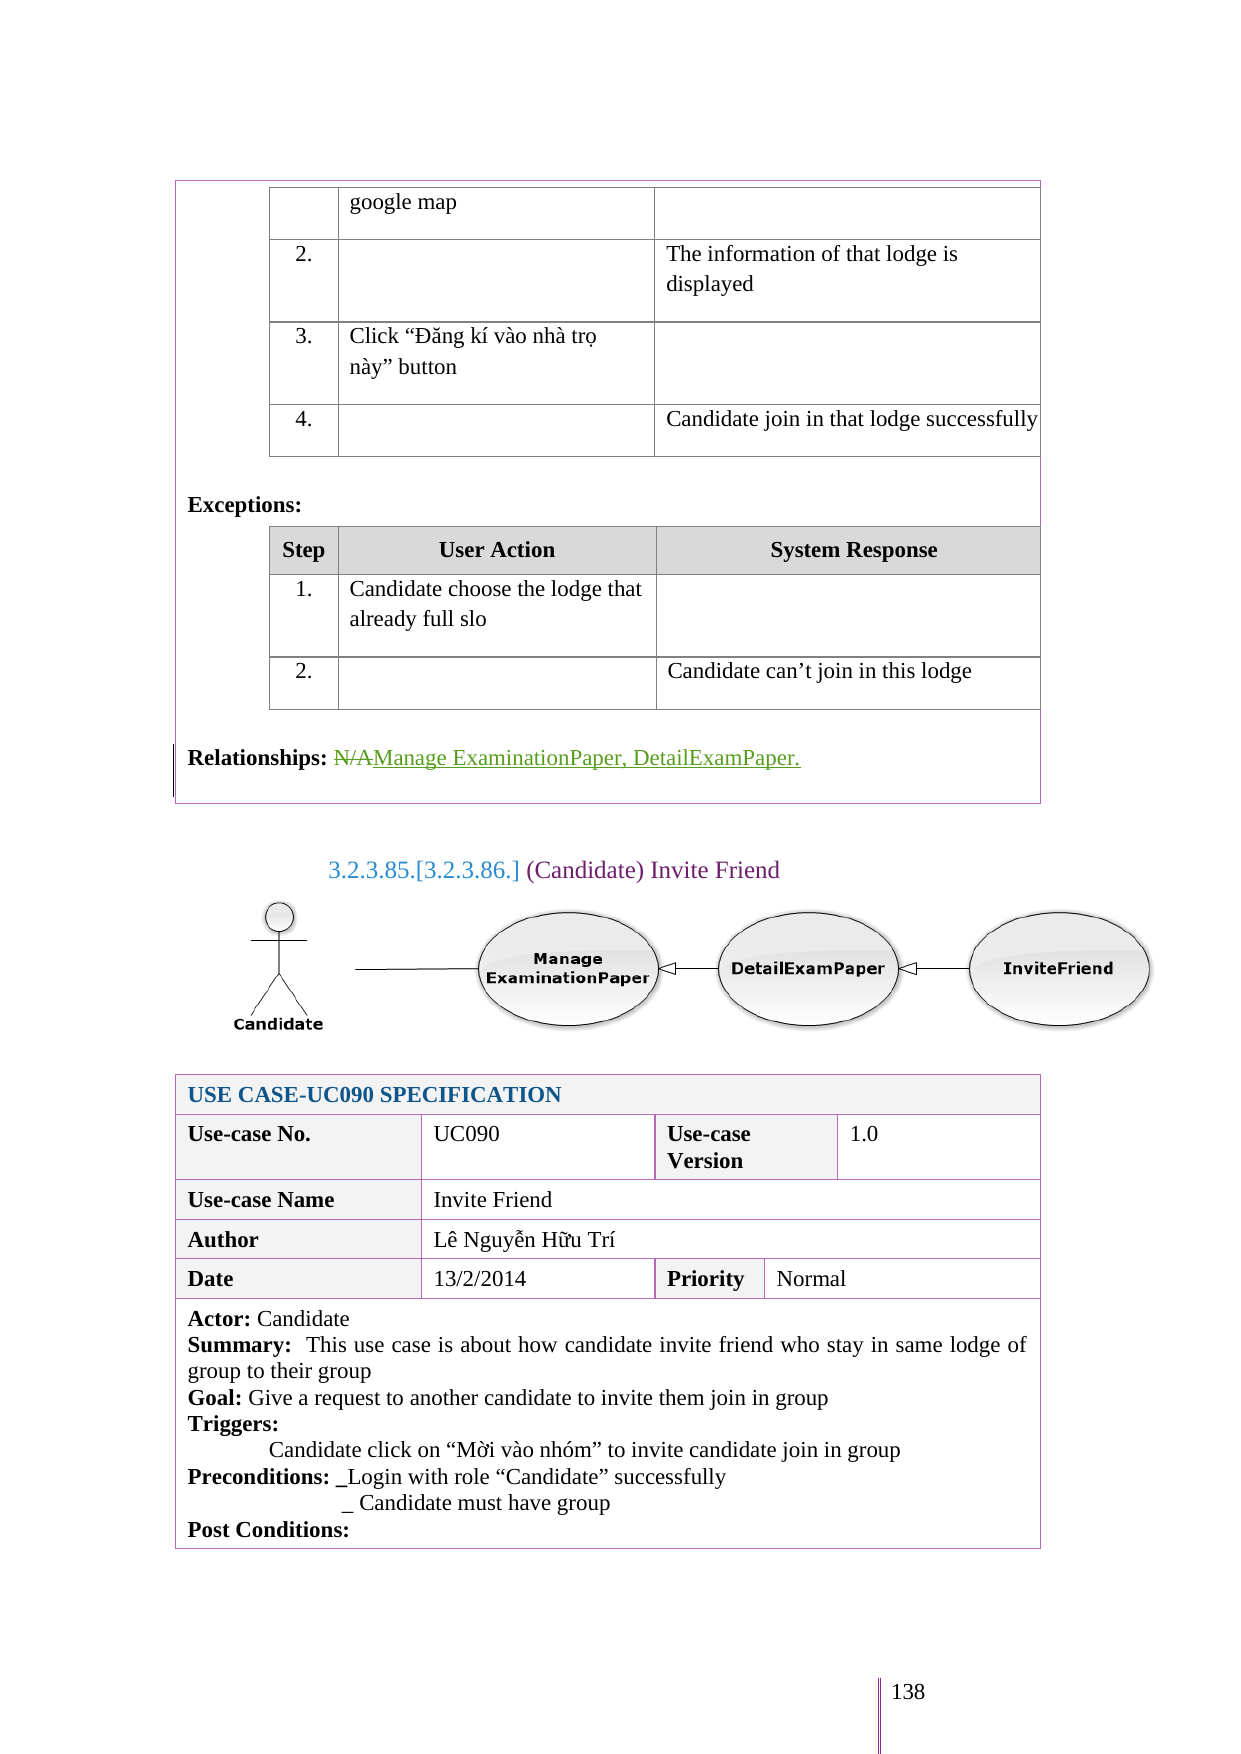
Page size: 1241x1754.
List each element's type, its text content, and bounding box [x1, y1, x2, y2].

table_cell Normal [765, 1259, 1040, 1298]
table_cell Use-case Name [176, 1180, 421, 1219]
table_header USE CASE-UC090 SPECIFICATION [176, 1075, 1040, 1113]
table_cell Invite Friend [422, 1180, 1040, 1219]
table_cell 1.0 [838, 1115, 1040, 1179]
table_cell Priority [656, 1259, 764, 1298]
table_cell Author [176, 1220, 421, 1258]
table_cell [176, 181, 1040, 803]
subtitle (Candidate) Invite Friend [328, 855, 1053, 884]
picture [187, 888, 1163, 1050]
table_cell Date [176, 1259, 421, 1298]
table_cell Use-case No. [176, 1115, 421, 1179]
table_cell Use-case Version [656, 1115, 837, 1179]
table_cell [176, 1299, 1040, 1548]
table_cell Lê Nguyễn Hữu Trí [422, 1220, 1040, 1258]
table_cell UC090 [422, 1115, 654, 1179]
table_cell 13/2/2014 [422, 1259, 654, 1298]
